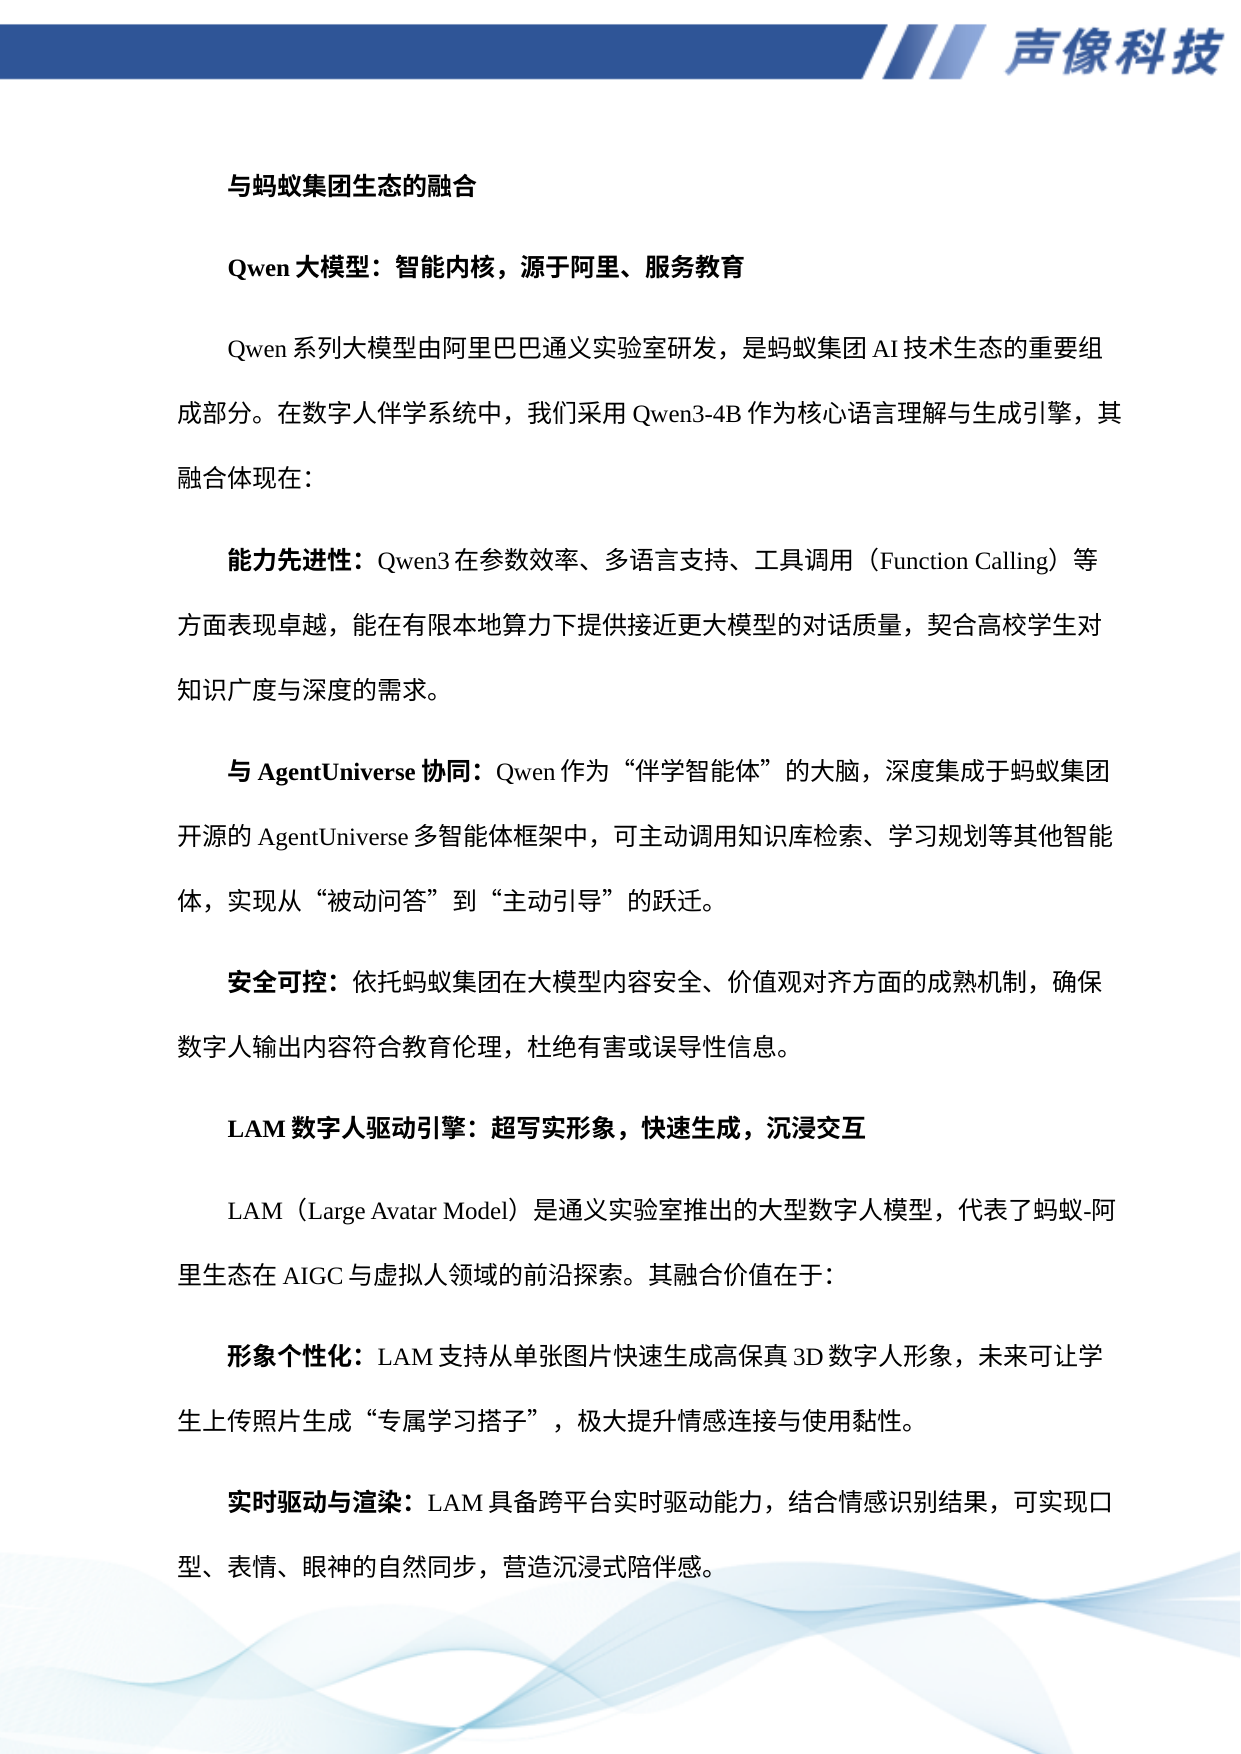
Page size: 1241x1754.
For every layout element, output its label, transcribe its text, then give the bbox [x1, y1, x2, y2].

text 与蚂蚁集团生态的融合 [177, 152, 1122, 217]
text LAM数字人驱动引擎：超写实形象，快速生成，沉浸交互 [177, 1094, 1122, 1159]
text 形象个性化：LAM支持从单张图片快速生成高保真3D数字人形象，未来可让学生上传照片生成“专属学习搭子”，极大提升情感连接与使用黏性。 [177, 1322, 1122, 1452]
text LAM（Large Avatar Model）是通义实验室推出的大型数字人模型，代表了蚂蚁-阿里生态在AIGC与虚拟人领域的前沿探索。其融合价值在于： [177, 1176, 1122, 1306]
text 安全可控：依托蚂蚁集团在大模型内容安全、价值观对齐方面的成熟机制，确保数字人输出内容符合教育伦理，杜绝有害或误导性信息。 [177, 948, 1122, 1078]
text Qwen大模型：智能内核，源于阿里、服务教育 [177, 233, 1122, 298]
text Qwen系列大模型由阿里巴巴通义实验室研发，是蚂蚁集团AI技术生态的重要组成部分。在数字人伴学系统中，我们采用Qwen3-4B作为核心语言理解与生成引擎，其融合体现在： [177, 314, 1122, 509]
picture [0, 0, 1241, 1754]
text 能力先进性：Qwen3在参数效率、多语言支持、工具调用（Function Calling）等方面表现卓越，能在有限本地算力下提供接近更大模型的对话质量，契合高校学生对知识广度与深度的需求。 [177, 526, 1122, 721]
text 实时驱动与渲染：LAM具备跨平台实时驱动能力，结合情感识别结果，可实现口型、表情、眼神的自然同步，营造沉浸式陪伴感。 [177, 1468, 1122, 1598]
text 与AgentUniverse协同：Qwen作为“伴学智能体”的大脑，深度集成于蚂蚁集团开源的AgentUniverse多智能体框架中，可主动调用知识库检索、学习规划等其他智能体，实现从“被动问答”到“主动引导”的跃迁。 [177, 737, 1122, 932]
